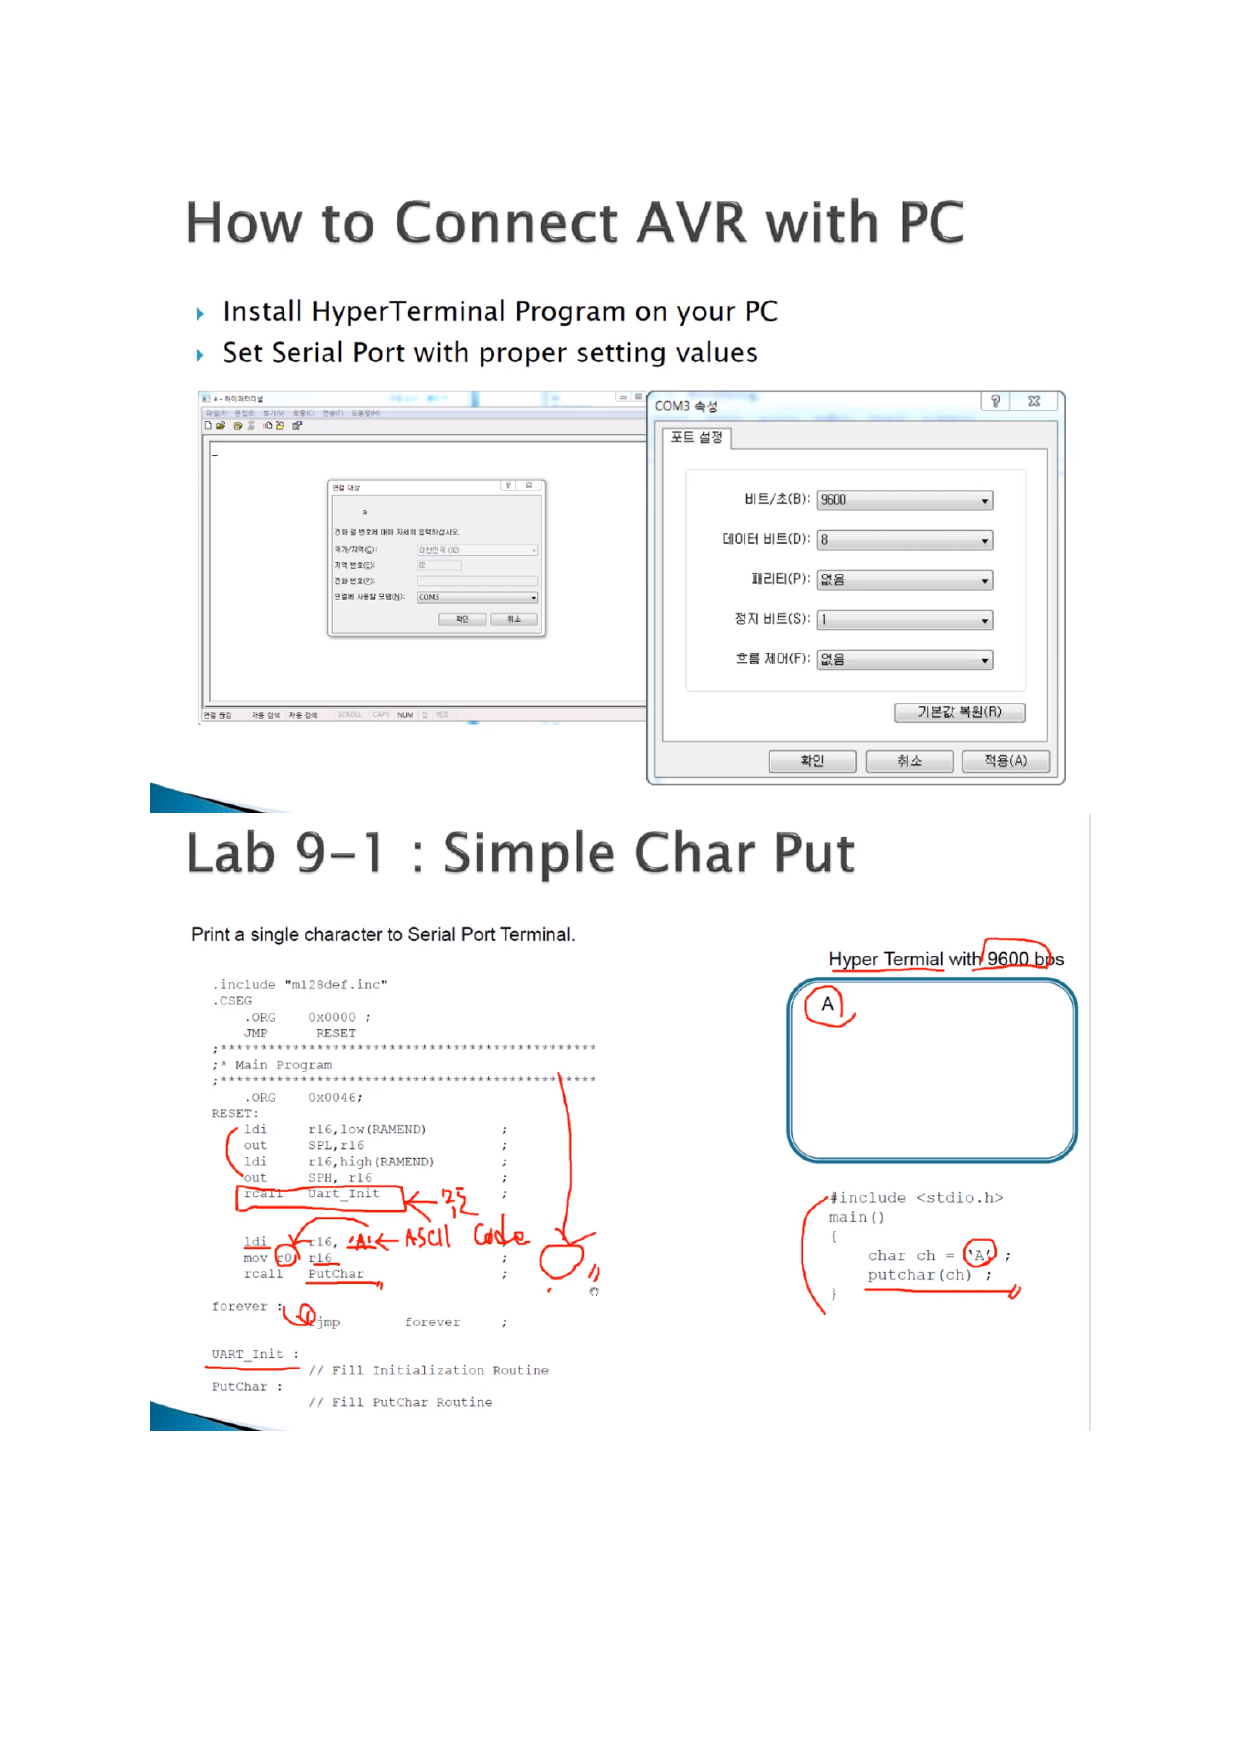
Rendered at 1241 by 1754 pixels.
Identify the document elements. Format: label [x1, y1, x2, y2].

picture [150, 814, 1091, 1431]
picture [150, 177, 1091, 813]
